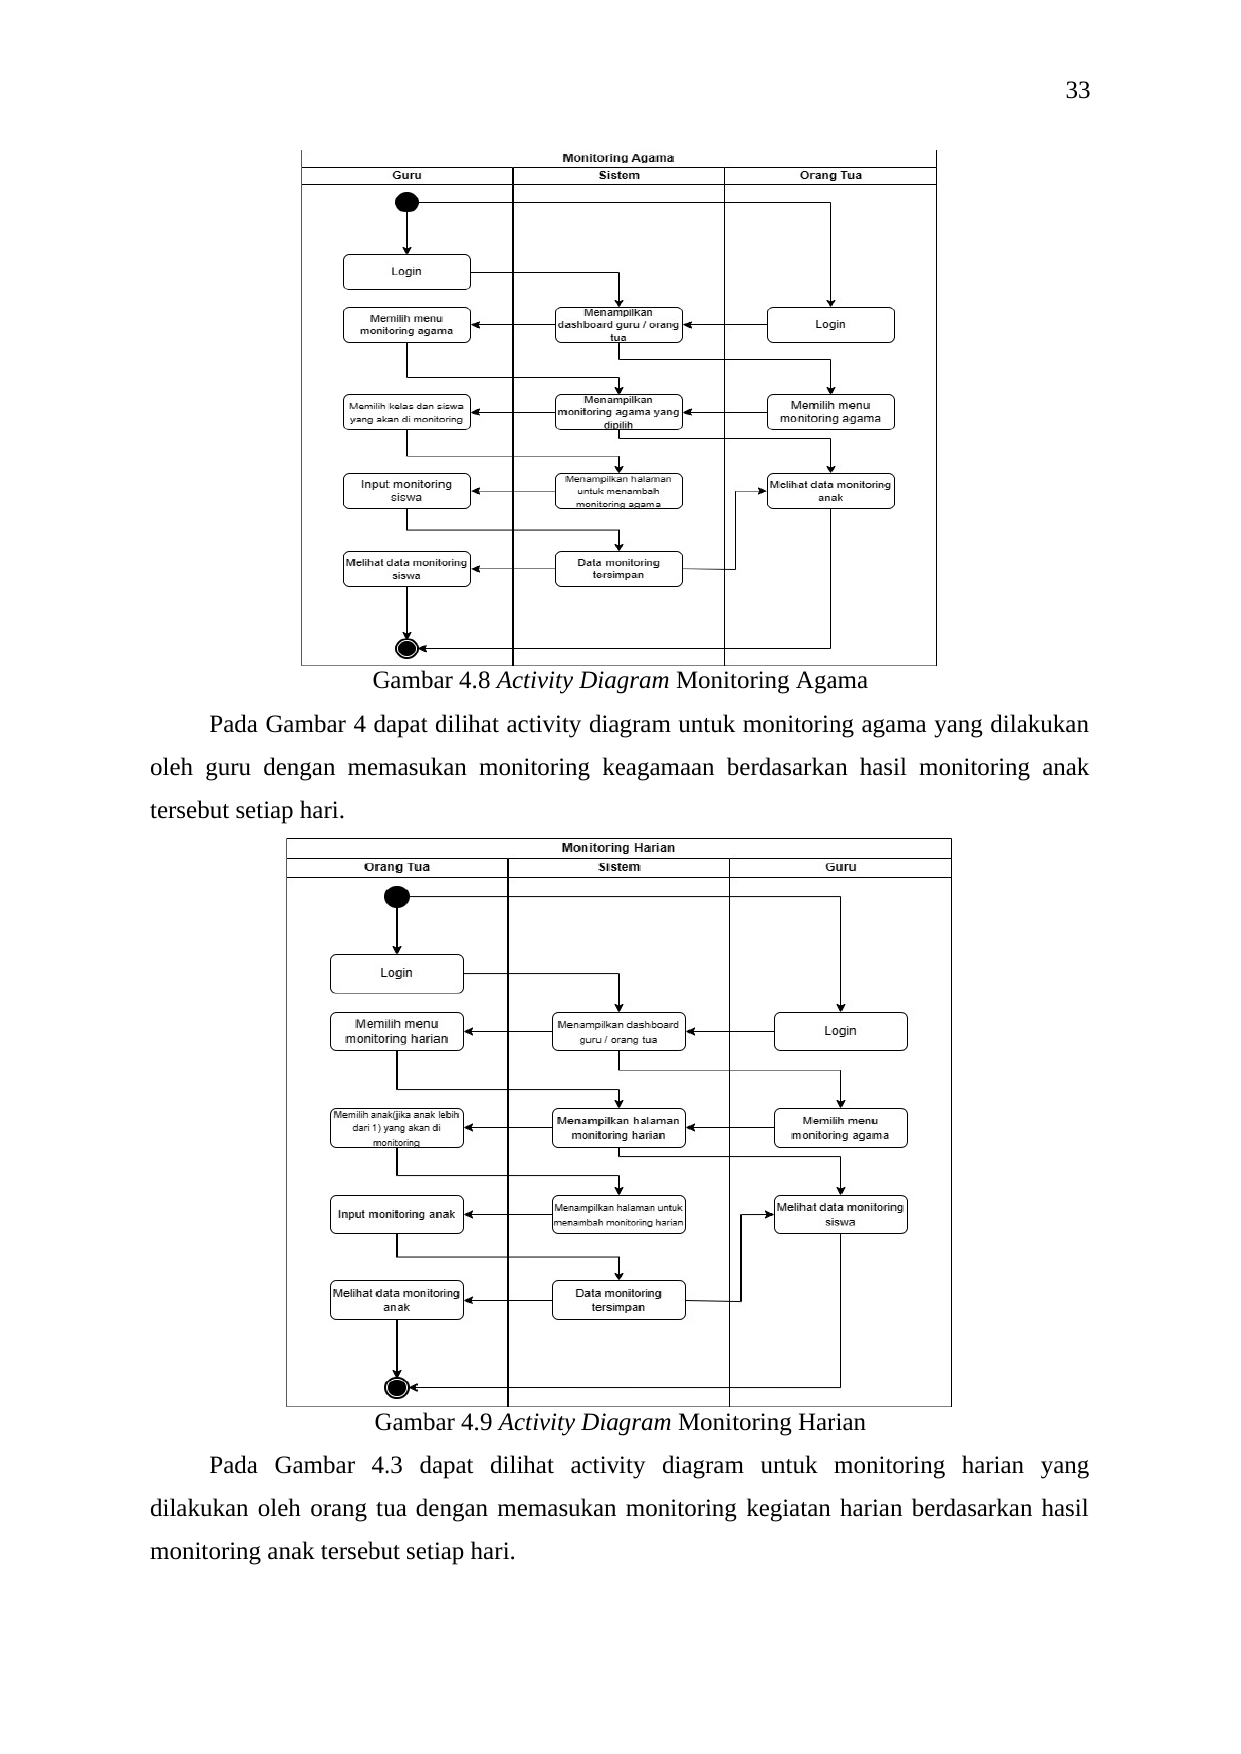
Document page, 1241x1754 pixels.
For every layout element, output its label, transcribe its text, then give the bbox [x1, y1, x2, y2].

picture [301, 150, 939, 666]
picture [286, 838, 954, 1407]
text Pada Gambar 4 dapat dilihat activity diagram untuk monitoring agama yang dilakukan oleh guru dengan memasukan monitoring keagamaan berdasarkan hasil monitoring anak tersebut setiap hari. [150, 709, 1090, 824]
text Pada Gambar 4.3 dapat dilihat activity diagram untuk monitoring harian yang dilakukan oleh orang tua dengan memasukan monitoring kegiatan harian berdasarkan hasil monitoring anak tersebut setiap hari. [150, 1450, 1090, 1565]
